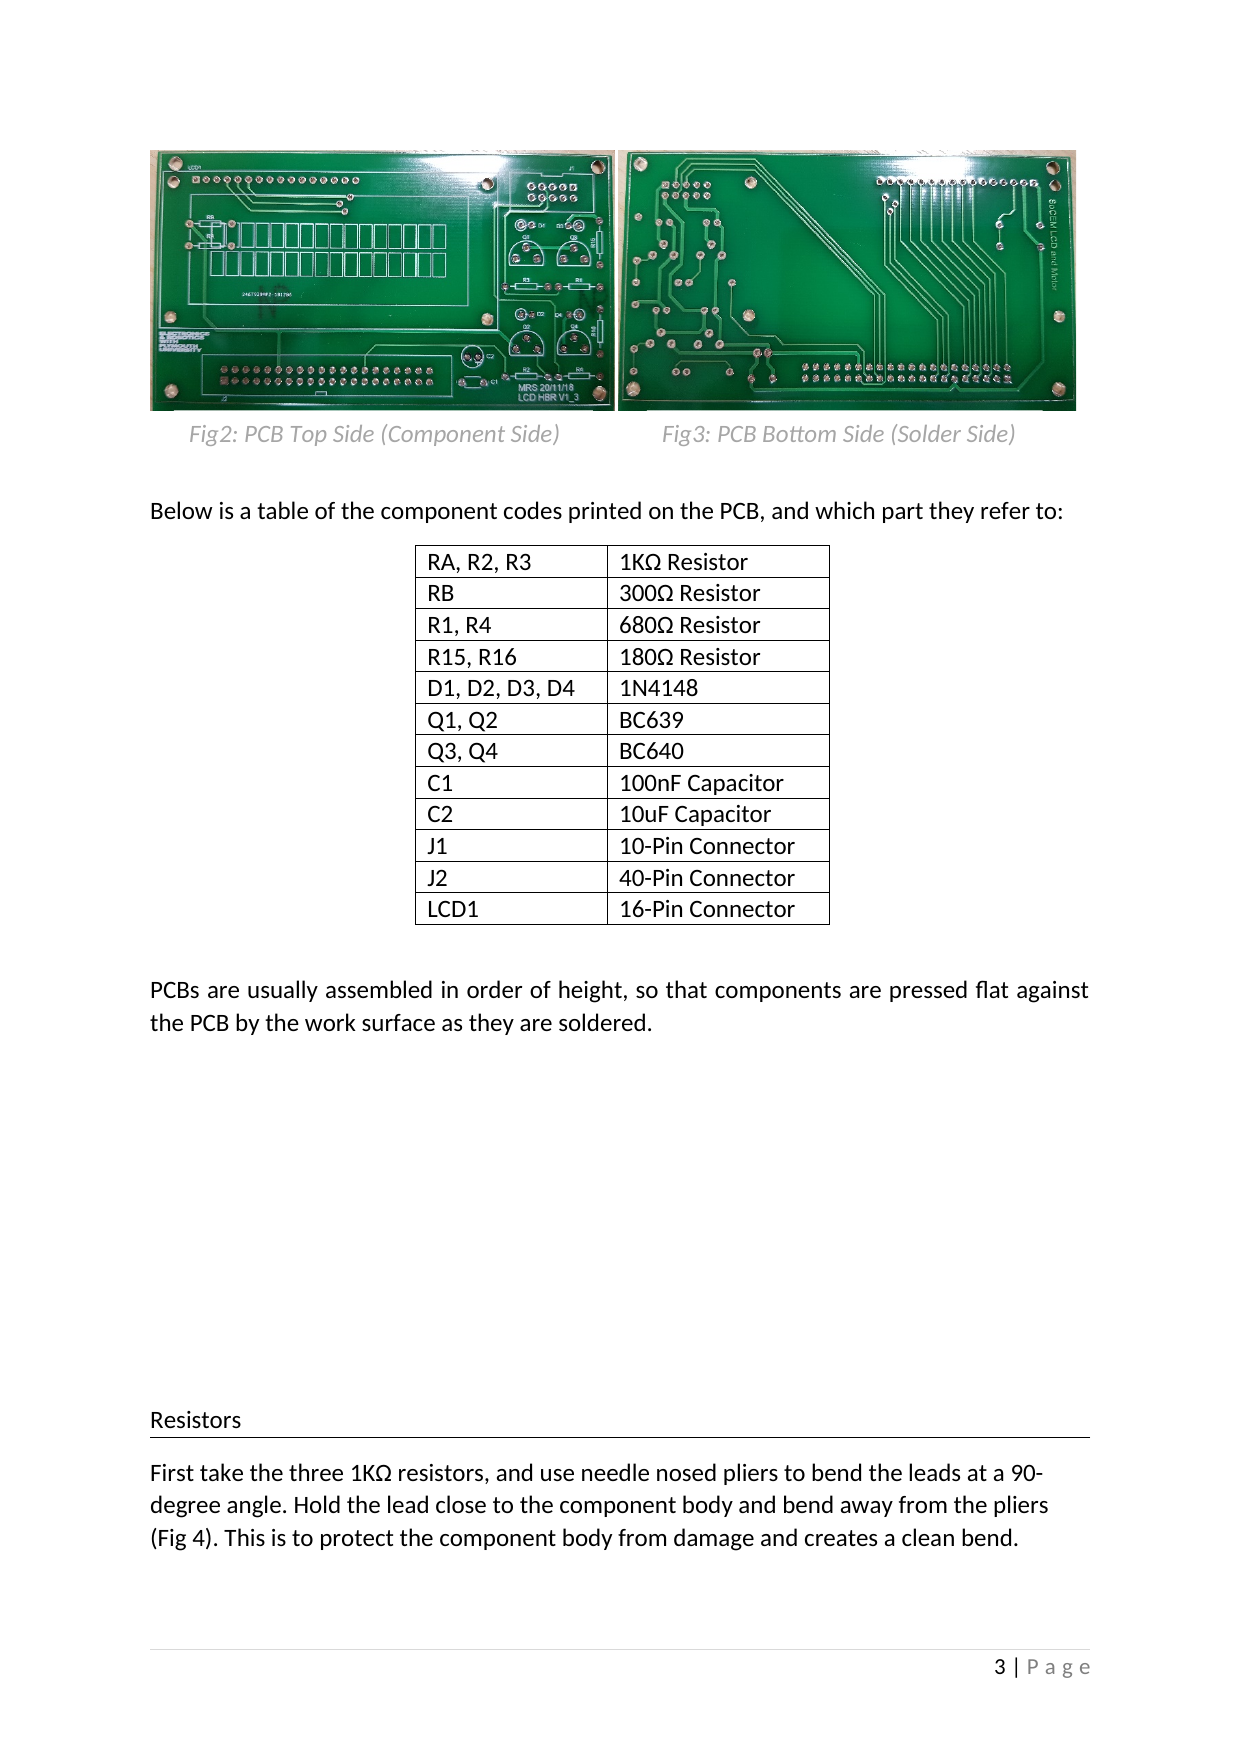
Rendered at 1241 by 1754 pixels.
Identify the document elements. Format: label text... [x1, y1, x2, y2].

text Below is a table of the component codes printed on the PCB, and which part they refer to: [150, 495, 1090, 526]
text Resistors [150, 1404, 1090, 1437]
text PCBs are usually assembled in order of height, so that components are pressed flat against the PCB by the work surface as they are soldered. [150, 974, 1090, 1038]
picture [150, 150, 615, 411]
table_cell 300Ω Resistor [608, 578, 829, 608]
text First take the three 1KΩ resistors, and use needle nosed pliers to bend the leads at a 90-degree angle. Hold the lead close to the component body and bend away from the pliers (Fig 4). This is to protect the component body from damage and creates a clean bend. [150, 1457, 1090, 1553]
table_header 1KΩ Resistor [608, 546, 829, 577]
table_cell 180Ω Resistor [608, 641, 829, 671]
table_cell J1 [416, 830, 607, 861]
table_cell C2 [416, 799, 607, 829]
table_cell 10-Pin Connector [608, 830, 829, 861]
table_cell J2 [416, 862, 607, 892]
table_cell BC640 [608, 735, 829, 766]
table_cell 16-Pin Connector [608, 893, 829, 924]
table_cell Q3, Q4 [416, 735, 607, 766]
table_header RA, R2, R3 [416, 546, 607, 577]
table_cell 10uF Capacitor [608, 799, 829, 829]
table_cell 40-Pin Connector [608, 862, 829, 892]
table_cell D1, D2, D3, D4 [416, 672, 607, 703]
table_cell R1, R4 [416, 609, 607, 640]
table_cell LCD1 [416, 893, 607, 924]
table_cell 1N4148 [608, 672, 829, 703]
table_cell 680Ω Resistor [608, 609, 829, 640]
table_cell R15, R16 [416, 641, 607, 671]
picture [618, 150, 1077, 411]
table_cell BC639 [608, 704, 829, 734]
table_cell Q1, Q2 [416, 704, 607, 734]
table_cell RB [416, 578, 607, 608]
table_cell C1 [416, 767, 607, 797]
table_cell 100nF Capacitor [608, 767, 829, 797]
